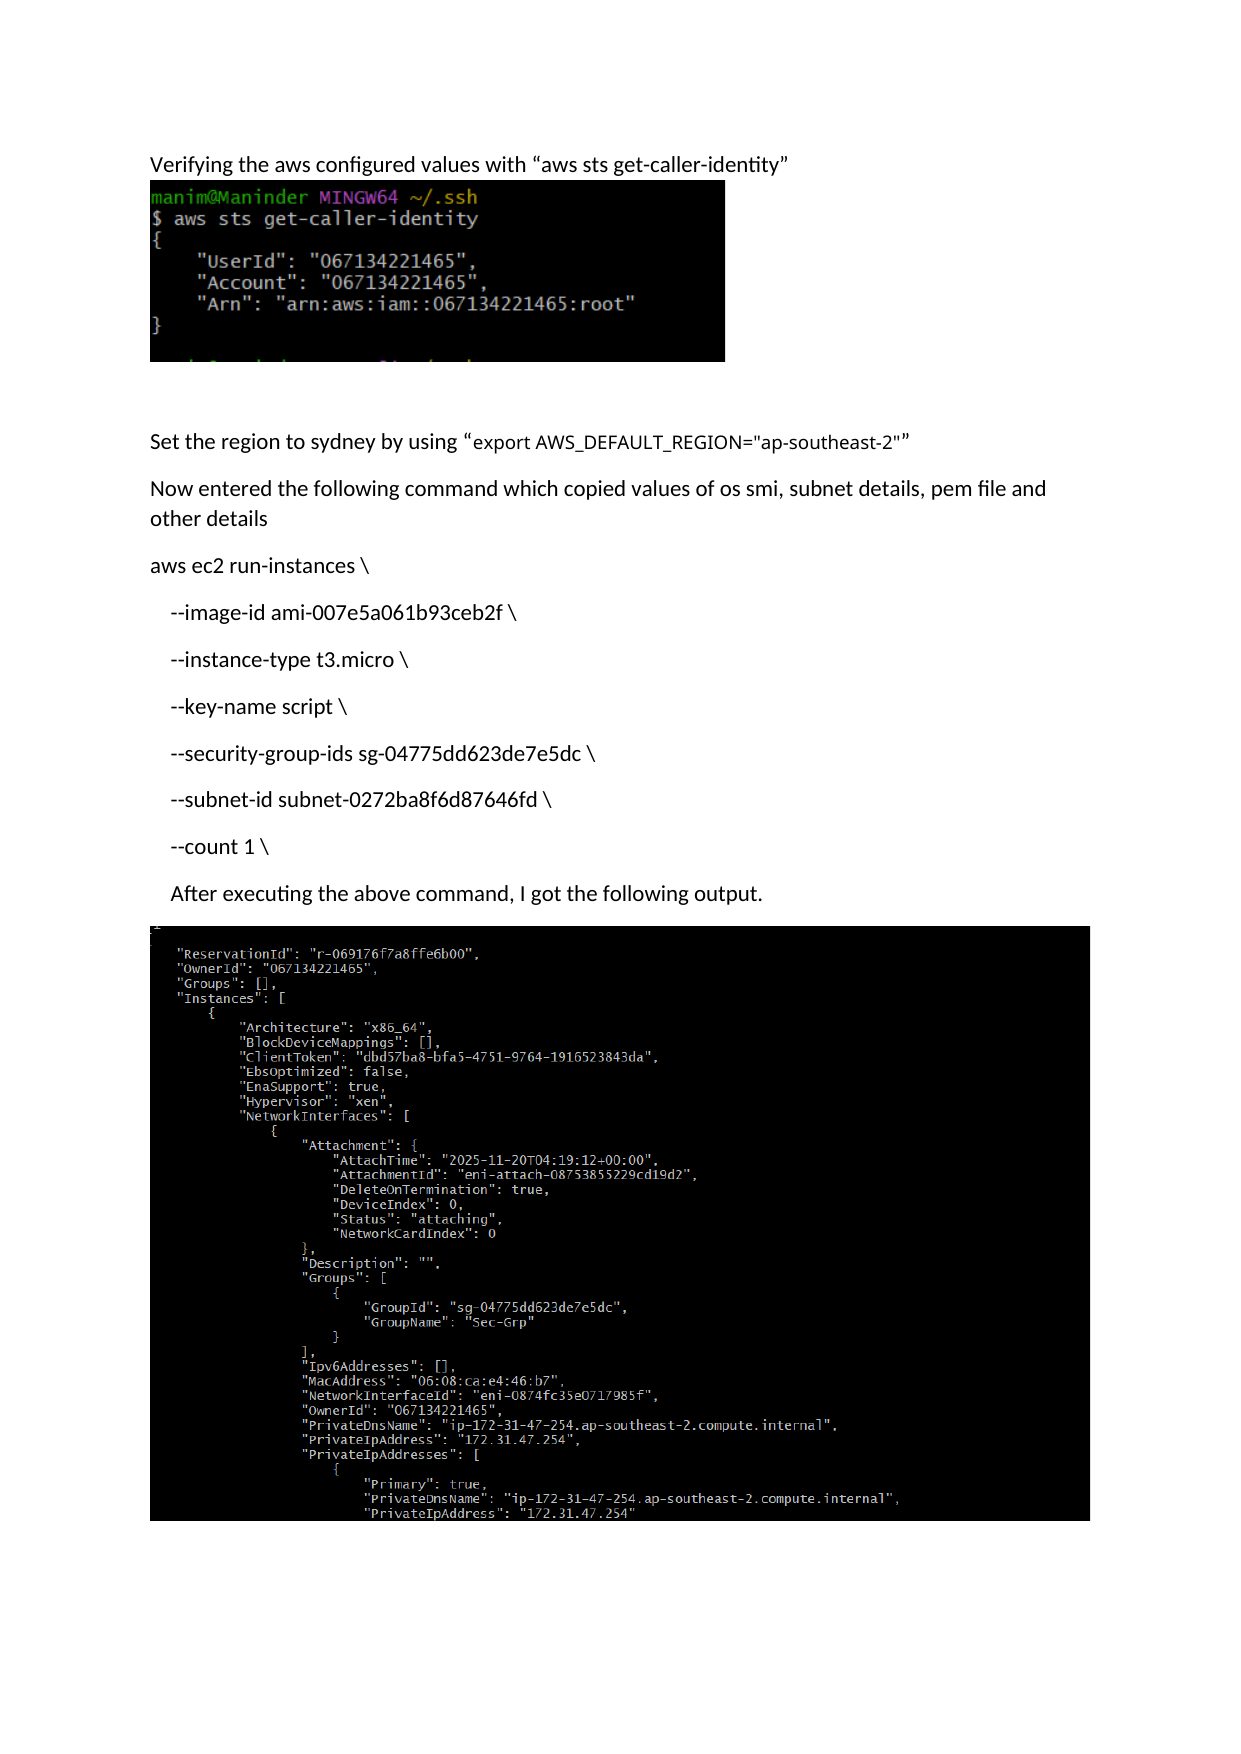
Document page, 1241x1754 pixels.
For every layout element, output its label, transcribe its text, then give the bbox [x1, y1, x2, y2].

text Set the region to sydney by using “export AWS_DEFAULT_REGION="ap-southeast-2"” [150, 427, 1090, 455]
text --count 1 \ [150, 832, 1090, 860]
text aws ec2 run-instances \ [150, 551, 1090, 579]
text --security-group-ids sg-04775dd623de7e5dc \ [150, 739, 1090, 767]
text Now entered the following command which copied values of os smi, subnet details, pem file and other details [150, 474, 1090, 532]
text --image-id ami-007e5a061b93ceb2f \ [150, 598, 1090, 626]
picture [150, 926, 1091, 1521]
text After executing the above command, I got the following output. [150, 879, 1090, 907]
picture [150, 180, 725, 362]
text --subnet-id subnet-0272ba8f6d87646fd \ [150, 786, 1090, 813]
text --instance-type t3.micro \ [150, 645, 1090, 673]
text --key-name script \ [150, 692, 1090, 720]
